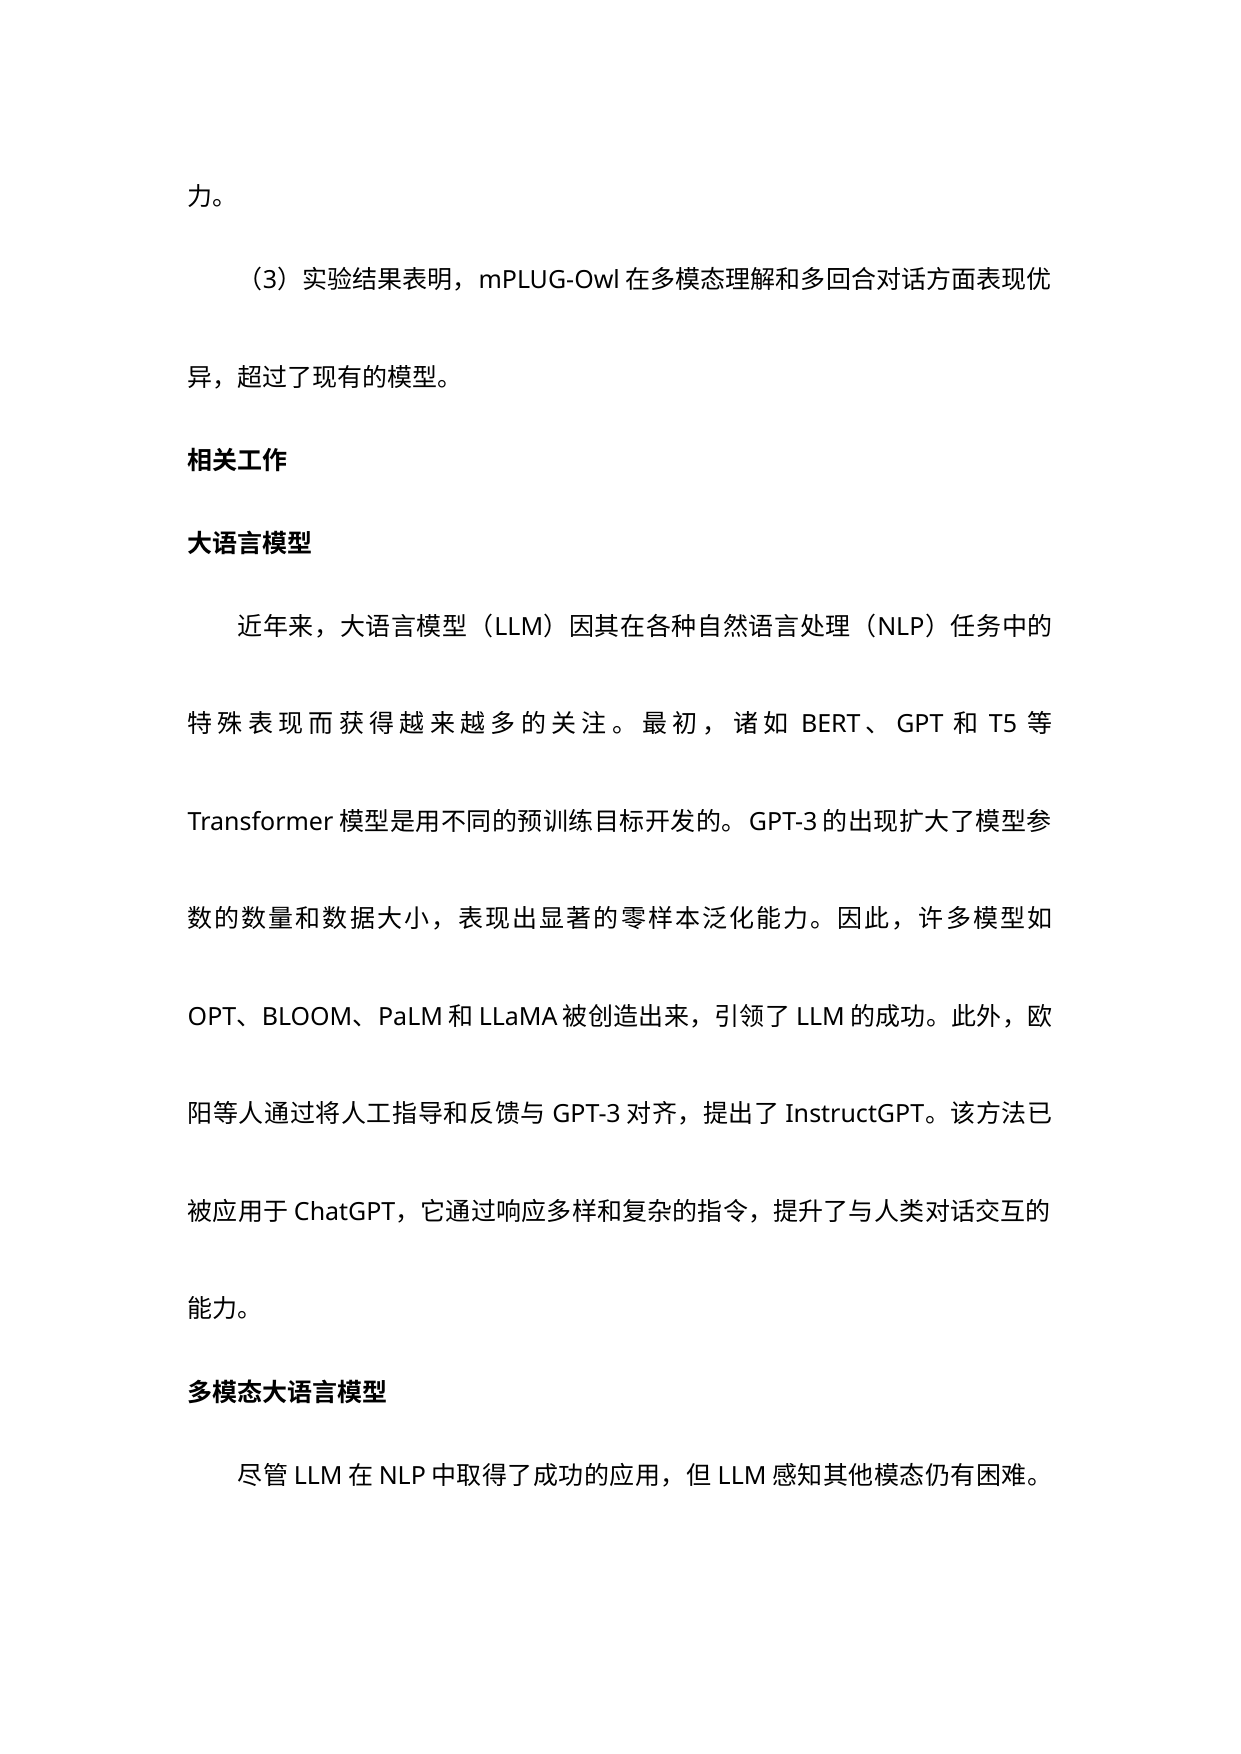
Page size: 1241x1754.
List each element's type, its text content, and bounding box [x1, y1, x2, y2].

text 近年来，大语言模型（LLM）因其在各种自然语言处理（NLP）任务中的特殊表现而获得越来越多的关注。最初，诸如BERT、GPT和T5等Transformer模型是用不同的预训练目标开发的。GPT-3的出现扩大了模型参数的数量和数据大小，表现出显著的零样本泛化能力。因此，许多模型如OPT、BLOOM、PaLM和LLaMA被创造出来，引领了LLM的成功。此外，欧阳等人通过将人工指导和反馈与GPT-3对齐，提出了InstructGPT。该方法已被应用于ChatGPT，它通过响应多样和复杂的指令，提升了与人类对话交互的能力。 [187, 592, 1053, 1339]
text 大语言模型 [187, 509, 1053, 574]
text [187, 162, 1053, 227]
text （3）实验结果表明，mPLUG-Owl在多模态理解和多回合对话方面表现优异，超过了现有的模型。 [187, 245, 1053, 408]
text 相关工作 [187, 426, 1053, 491]
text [187, 1441, 1053, 1506]
text 多模态大语言模型 [187, 1358, 1053, 1423]
